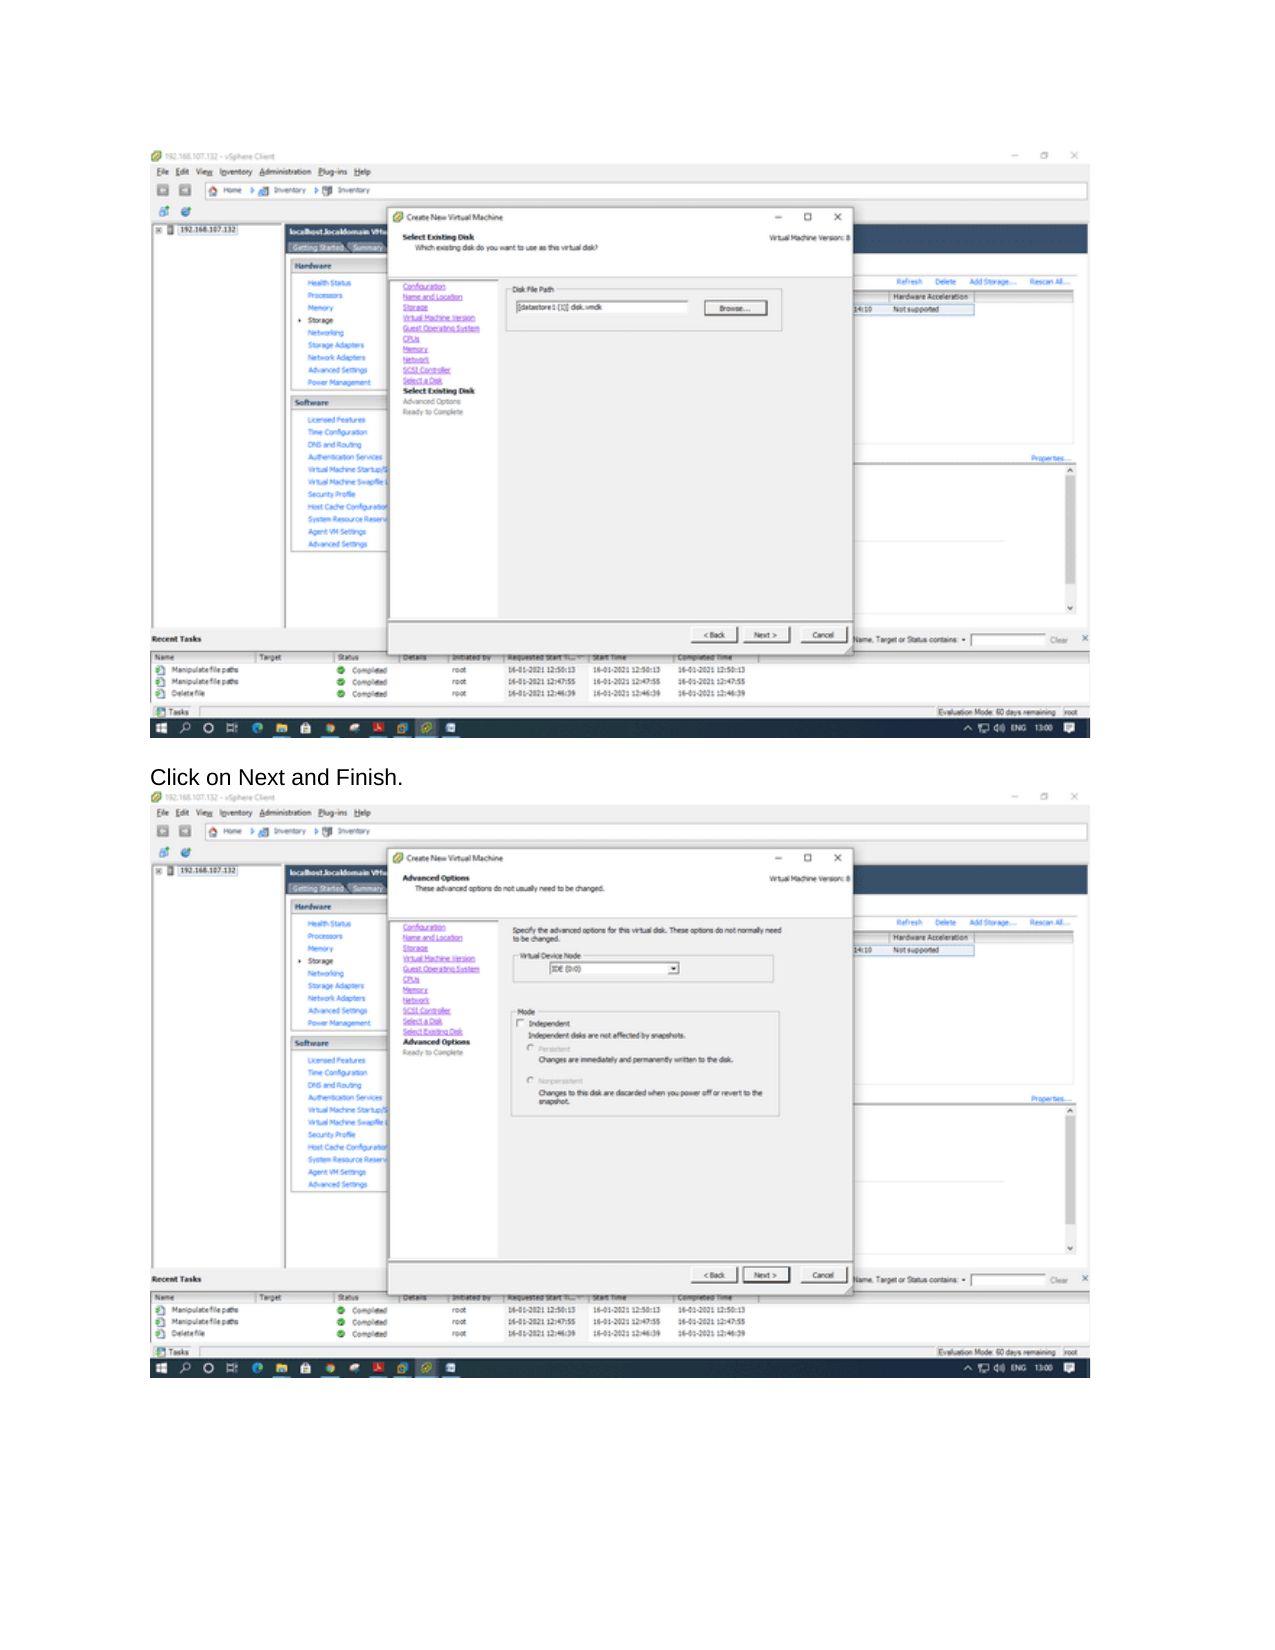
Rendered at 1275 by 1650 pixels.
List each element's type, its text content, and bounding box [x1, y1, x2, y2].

picture [150, 150, 1091, 738]
picture [150, 790, 1091, 1378]
